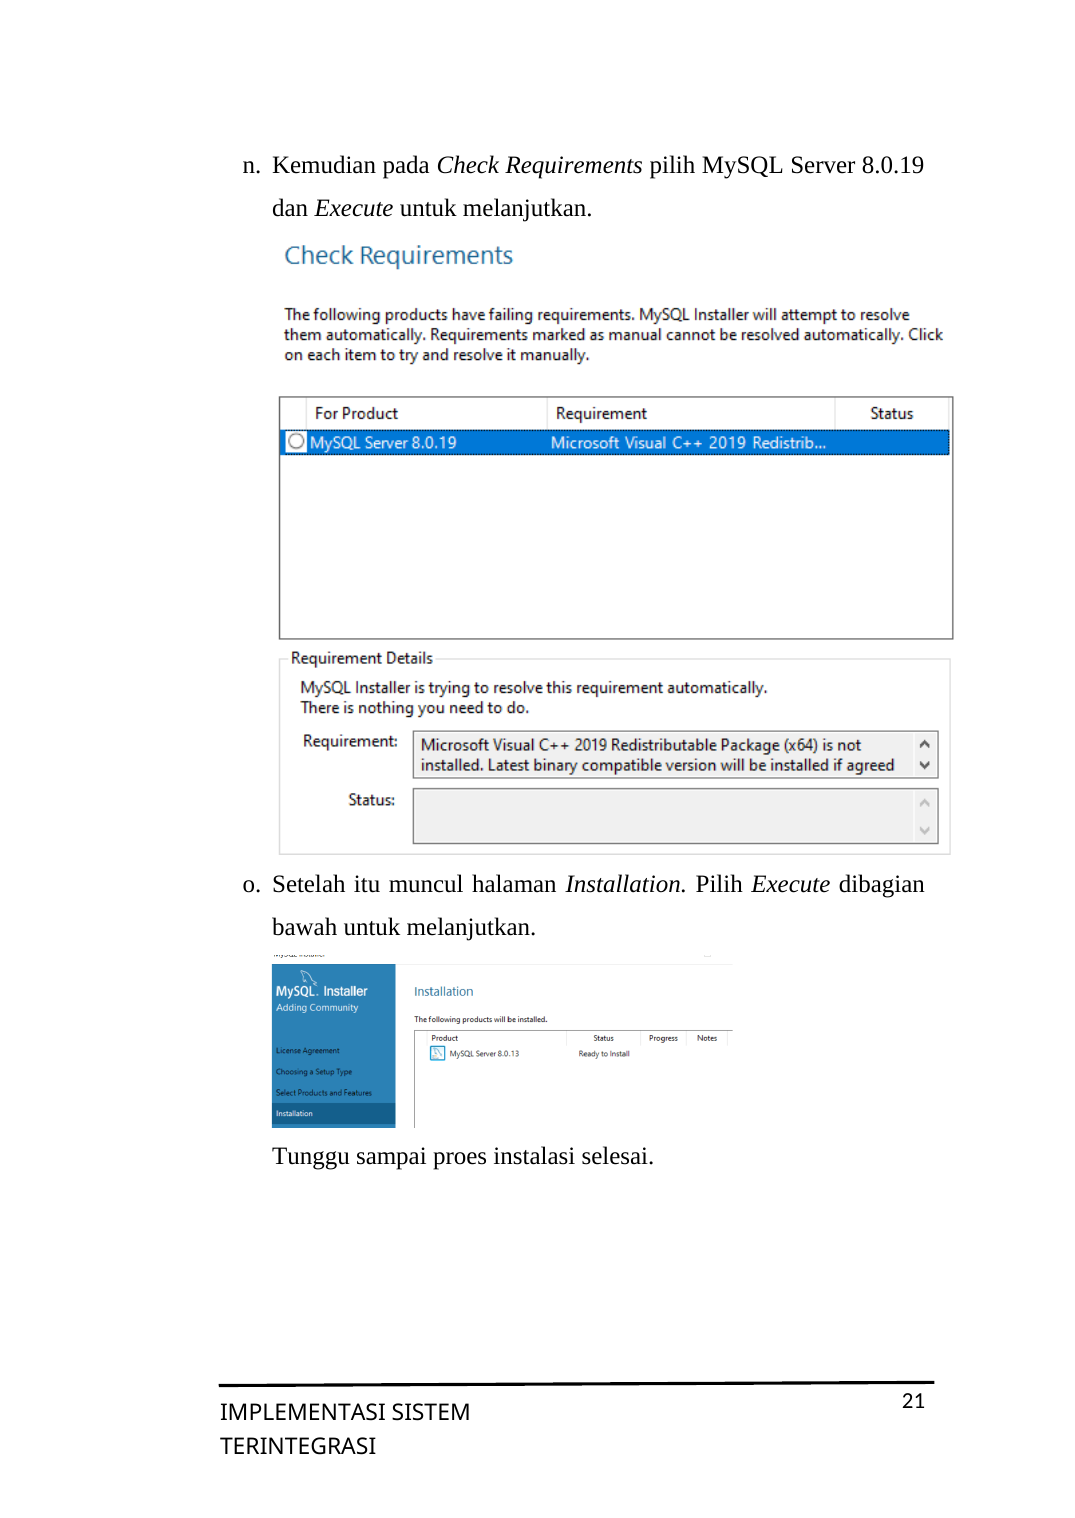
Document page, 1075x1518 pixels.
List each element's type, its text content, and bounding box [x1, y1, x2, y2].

picture [271, 236, 963, 855]
list Setelah itu muncul halaman Installation. Pilih Execute dibagian bawah untuk melanjutkan. [242, 869, 925, 941]
picture [271, 955, 733, 1128]
list Tunggu sampai proes instalasi selesai. [272, 1141, 925, 1170]
list Kemudian pada Check Requirements pilih MySQL Server 8.0.19 dan Execute untuk melanjutkan. [242, 150, 925, 222]
